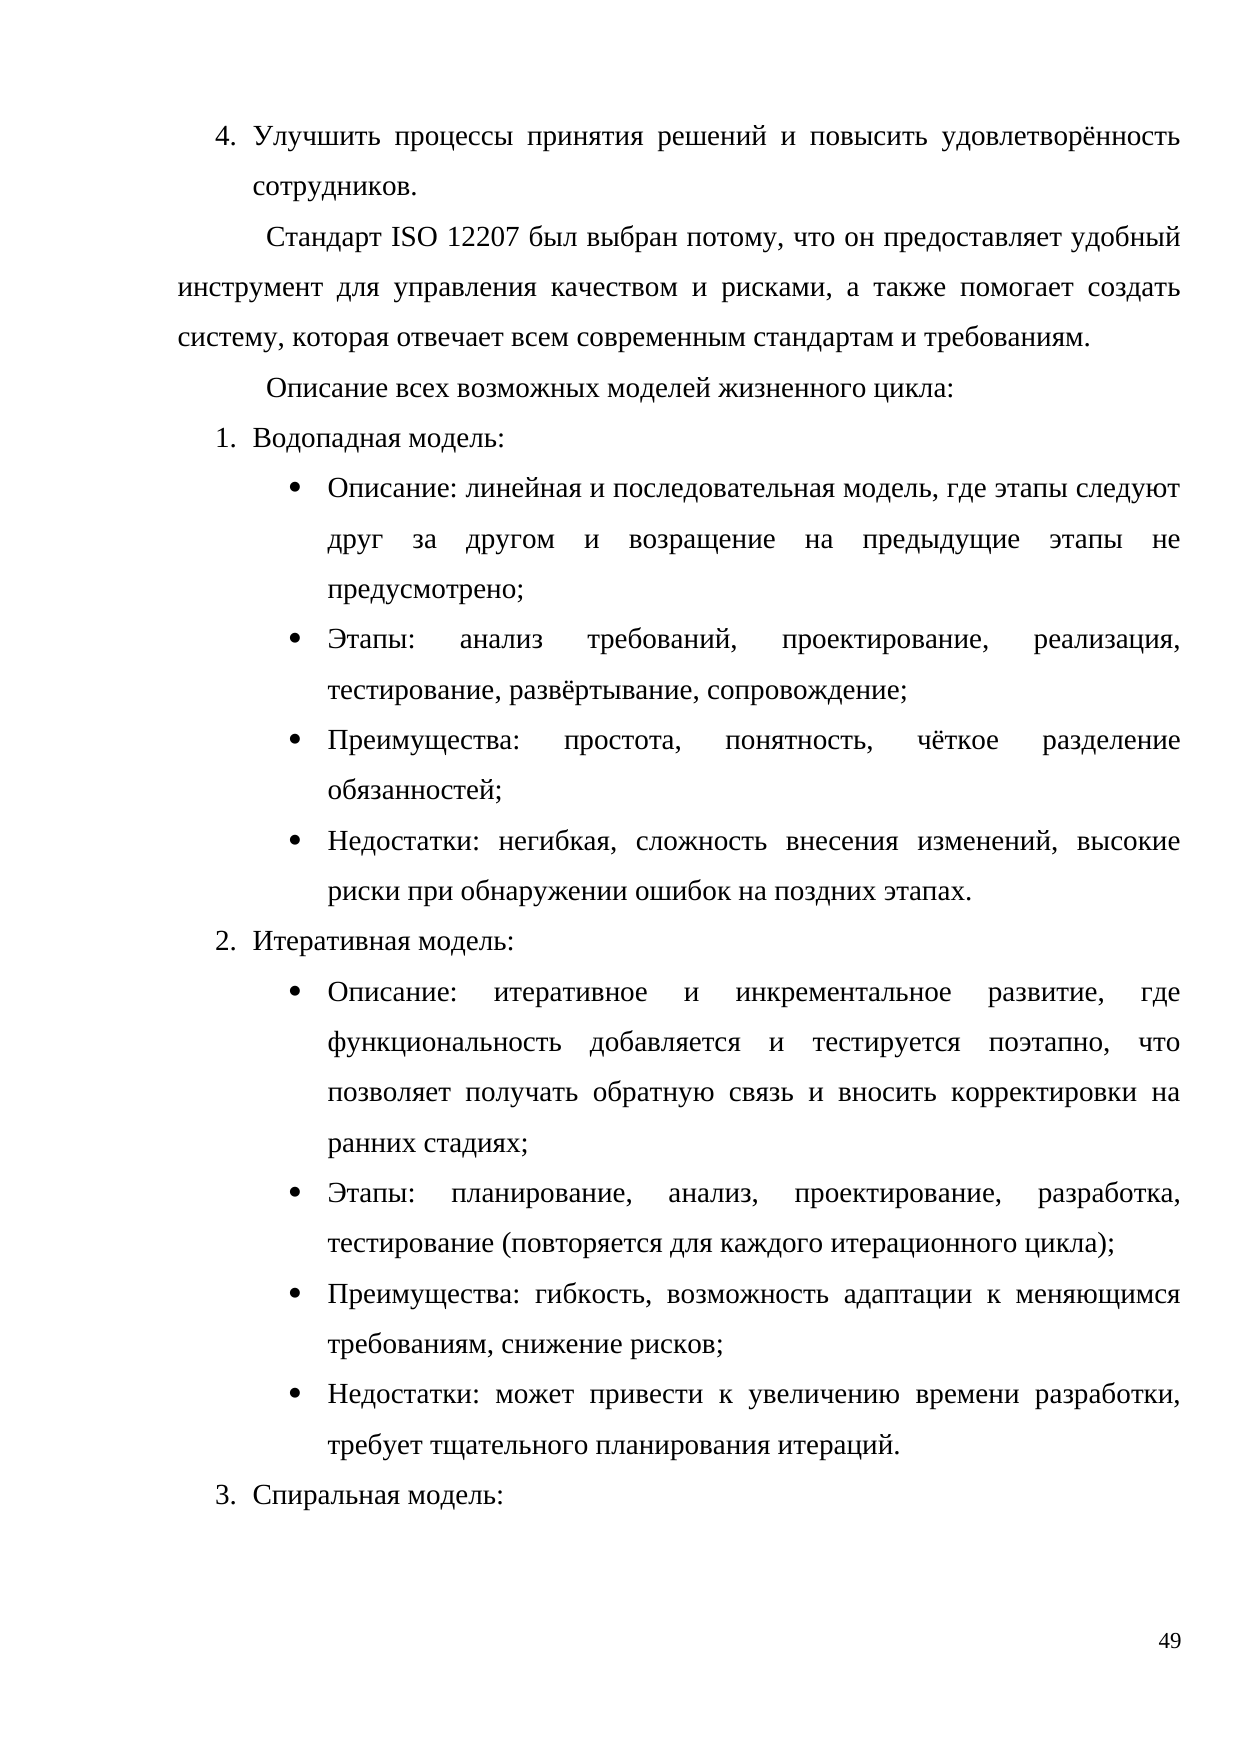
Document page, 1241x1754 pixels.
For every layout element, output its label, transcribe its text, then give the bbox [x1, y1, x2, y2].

list Преимущества: гибкость, возможность адаптации к меняющимся требованиям, снижение рисков; [290, 1276, 1181, 1360]
list Преимущества: простота, понятность, чёткое разделение обязанностей; [290, 722, 1181, 806]
list Этапы: анализ требований, проектирование, реализация, тестирование, развёртывание, сопровождение; [290, 621, 1181, 705]
list Недостатки: негибкая, сложность внесения изменений, высокие риски при обнаружении ошибок на поздних этапах. [290, 823, 1181, 907]
list Спиральная модель: [215, 1477, 1181, 1511]
list Улучшить процессы принятия решений и повысить удовлетворённость сотрудников. [215, 118, 1181, 202]
list Описание: линейная и последовательная модель, где этапы следуют друг за другом и возращение на предыдущие этапы не предусмотрено; [290, 470, 1181, 604]
list Итеративная модель: [215, 923, 1181, 957]
list Описание: итеративное и инкрементальное развитие, где функциональность добавляется и тестируется поэтапно, что позволяет получать обратную связь и вносить корректировки на ранних стадиях; [290, 974, 1181, 1158]
list Недостатки: может привести к увеличению времени разработки, требует тщательного планирования итераций. [290, 1377, 1181, 1461]
text Описание всех возможных моделей жизненного цикла: [177, 370, 1181, 403]
list Водопадная модель: [215, 420, 1181, 453]
text Стандарт ISO 12207 был выбран потому, что он предоставляет удобный инструмент для управления качеством и рисками, а также помогает создать систему, которая отвечает всем современным стандартам и требованиям. [177, 219, 1181, 353]
list Этапы: планирование, анализ, проектирование, разработка, тестирование (повторяется для каждого итерационного цикла); [290, 1175, 1181, 1259]
